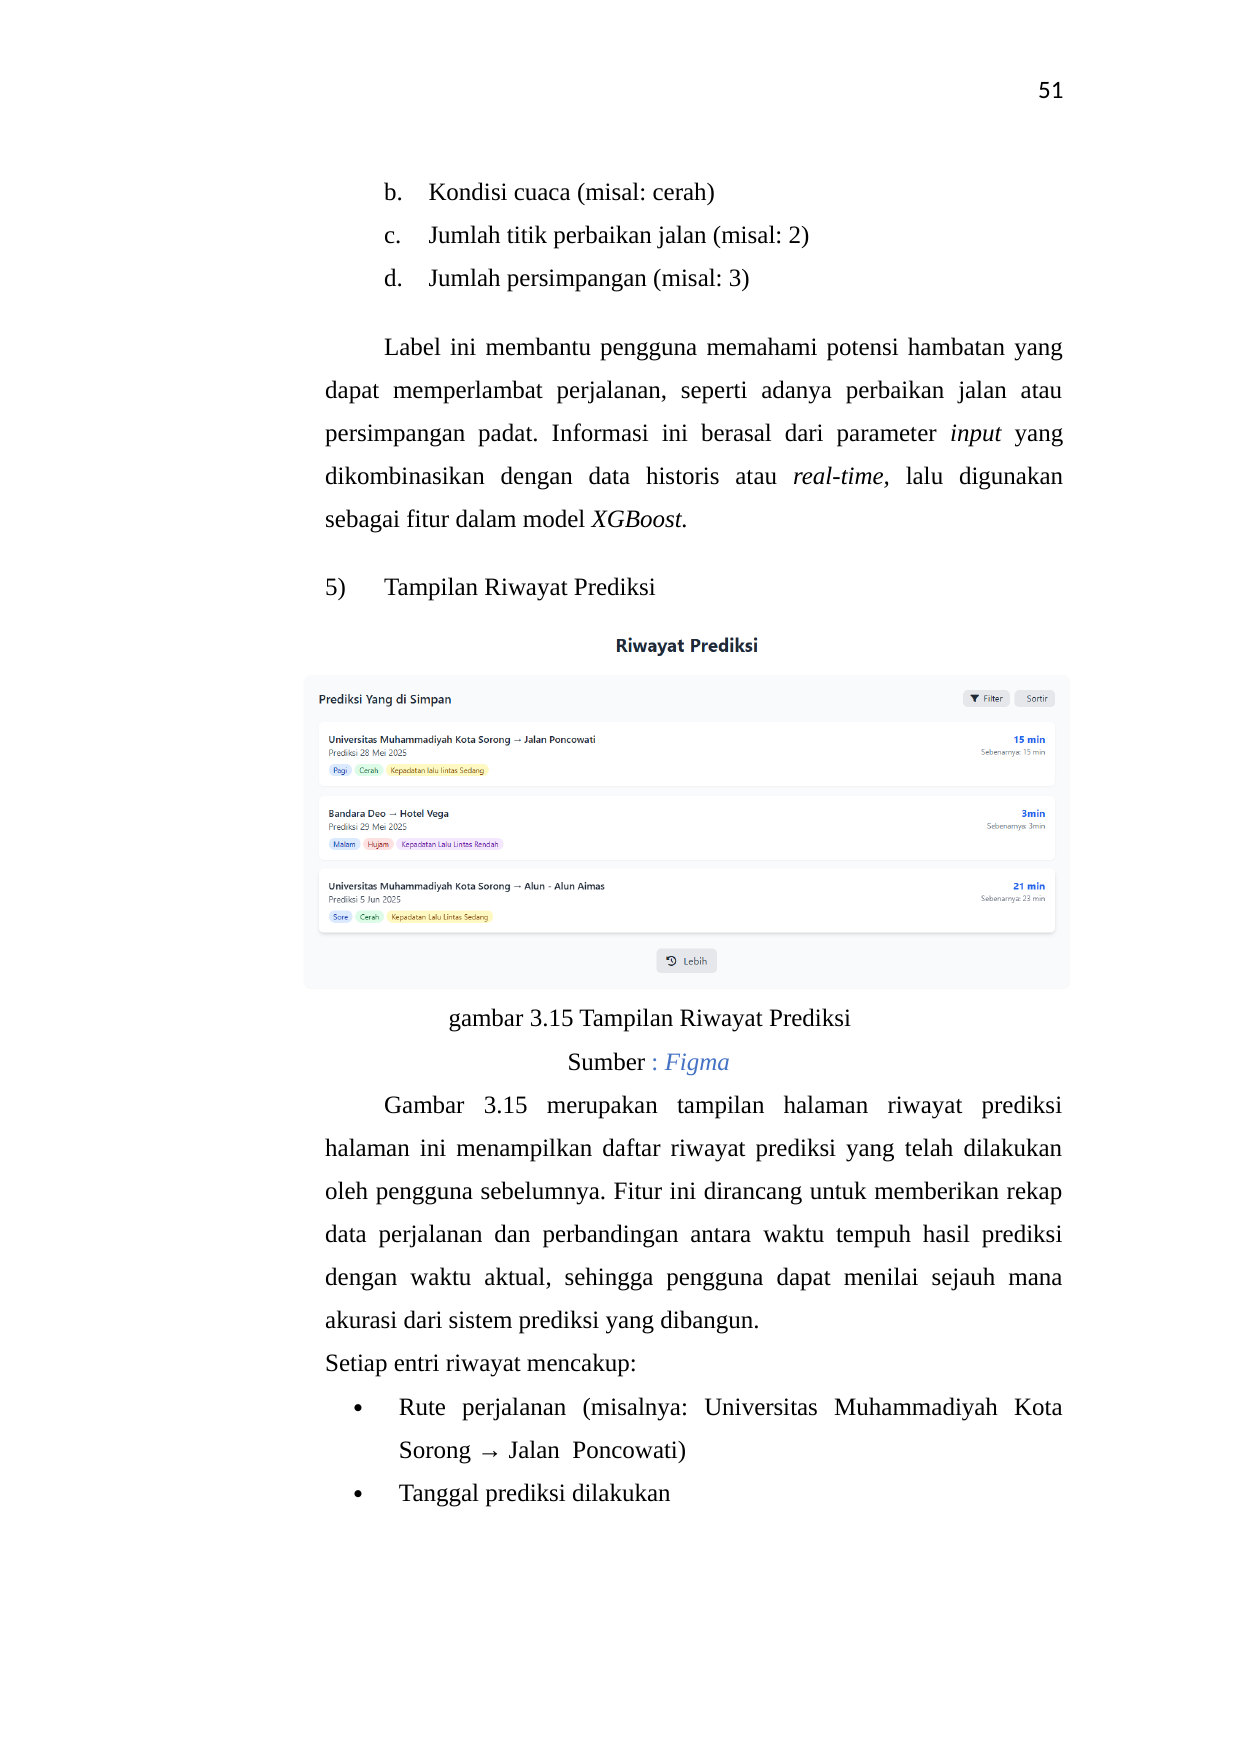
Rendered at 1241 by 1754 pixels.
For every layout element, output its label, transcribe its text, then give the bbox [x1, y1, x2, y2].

list Tampilan Riwayat Prediksi [325, 572, 1063, 601]
list Jumlah titik perbaikan jalan (misal: 2) [384, 220, 1063, 249]
text gambar 3.15 Tampilan Riwayat Prediksi [236, 1003, 1063, 1032]
list Gambar 3.15 merupakan tampilan halaman riwayat prediksi halaman ini menampilkan daftar riwayat prediksi yang telah dilakukan oleh pengguna sebelumnya. Fitur ini dirancang untuk memberikan rekap data perjalanan dan perbandingan antara waktu tempuh hasil prediksi dengan waktu aktual, sehingga pengguna dapat menilai sejauh mana akurasi dari sistem prediksi yang dibangun. [325, 1090, 1063, 1334]
list Jumlah persimpangan (misal: 3) [384, 263, 1063, 292]
list Rute perjalanan (misalnya: Universitas Muhammadiyah Kota Sorong → Jalan Poncowati) [354, 1392, 1063, 1463]
text Label ini membantu pengguna memahami potensi hambatan yang dapat memperlambat perjalanan, seperti adanya perbaikan jalan atau persimpangan padat. Informasi ini berasal dari parameter input yang dikombinasikan dengan data historis atau real-time, lalu digunakan sebagai fitur dalam model XGBoost. [325, 332, 1063, 533]
text Sumber : Figma [236, 1047, 1063, 1075]
list Setiap entri riwayat mencakup: [325, 1348, 1063, 1377]
picture [272, 621, 1099, 1005]
list Kondisi cuaca (misal: cerah) [384, 177, 1063, 206]
list Tanggal prediksi dilakukan [354, 1478, 1063, 1507]
